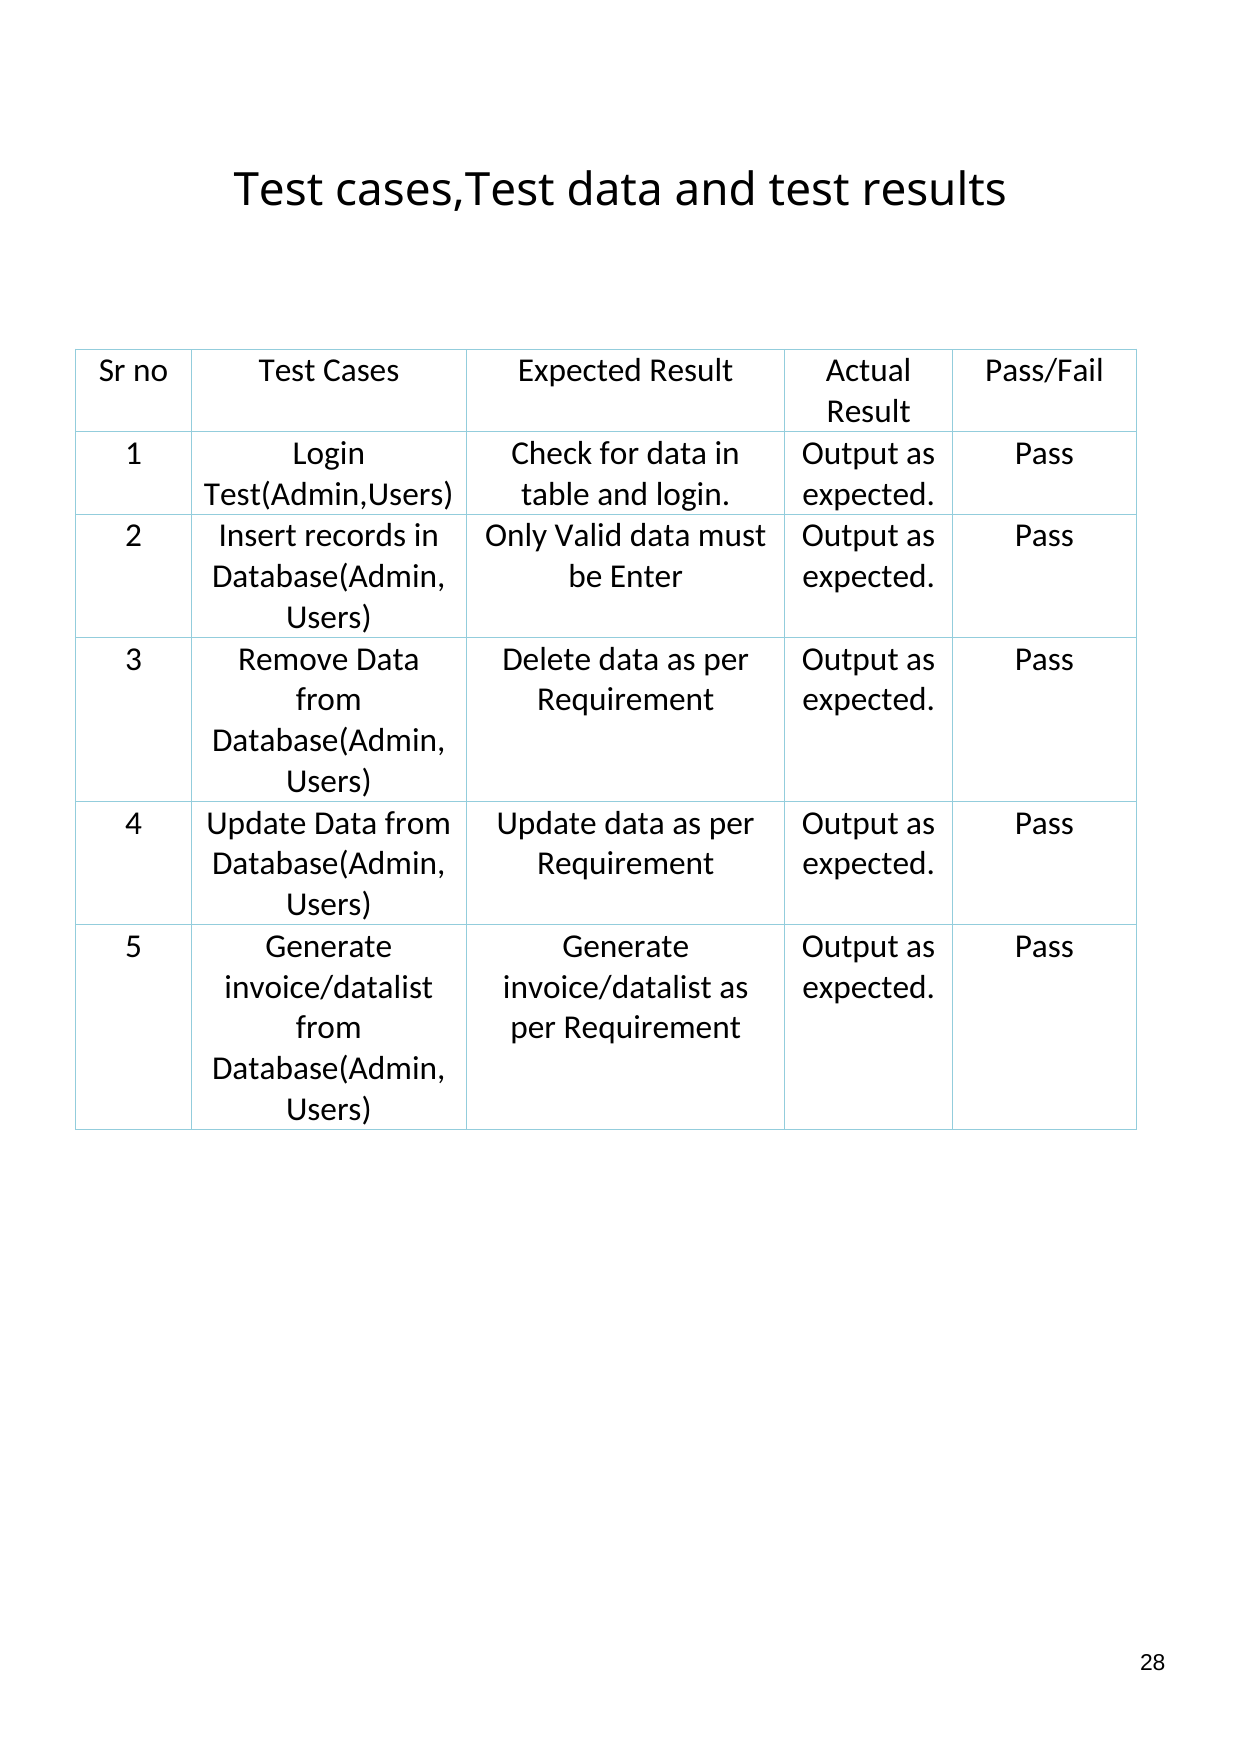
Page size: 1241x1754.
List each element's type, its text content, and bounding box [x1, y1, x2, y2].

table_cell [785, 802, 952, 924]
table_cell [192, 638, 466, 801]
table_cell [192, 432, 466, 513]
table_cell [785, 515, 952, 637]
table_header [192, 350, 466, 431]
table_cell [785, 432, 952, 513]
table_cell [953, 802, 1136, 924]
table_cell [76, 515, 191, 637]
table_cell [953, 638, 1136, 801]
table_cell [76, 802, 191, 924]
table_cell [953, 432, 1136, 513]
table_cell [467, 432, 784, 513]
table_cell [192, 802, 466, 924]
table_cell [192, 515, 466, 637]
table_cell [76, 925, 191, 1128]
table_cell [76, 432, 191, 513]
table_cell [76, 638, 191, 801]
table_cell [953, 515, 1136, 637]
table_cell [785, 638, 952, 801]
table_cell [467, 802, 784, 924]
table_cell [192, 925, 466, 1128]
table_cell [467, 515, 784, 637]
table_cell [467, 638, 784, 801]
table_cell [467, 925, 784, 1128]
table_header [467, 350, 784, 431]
text Test cases,Test data and test results [75, 156, 1165, 218]
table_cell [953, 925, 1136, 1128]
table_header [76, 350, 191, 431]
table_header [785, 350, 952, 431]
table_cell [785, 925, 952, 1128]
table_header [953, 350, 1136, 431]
